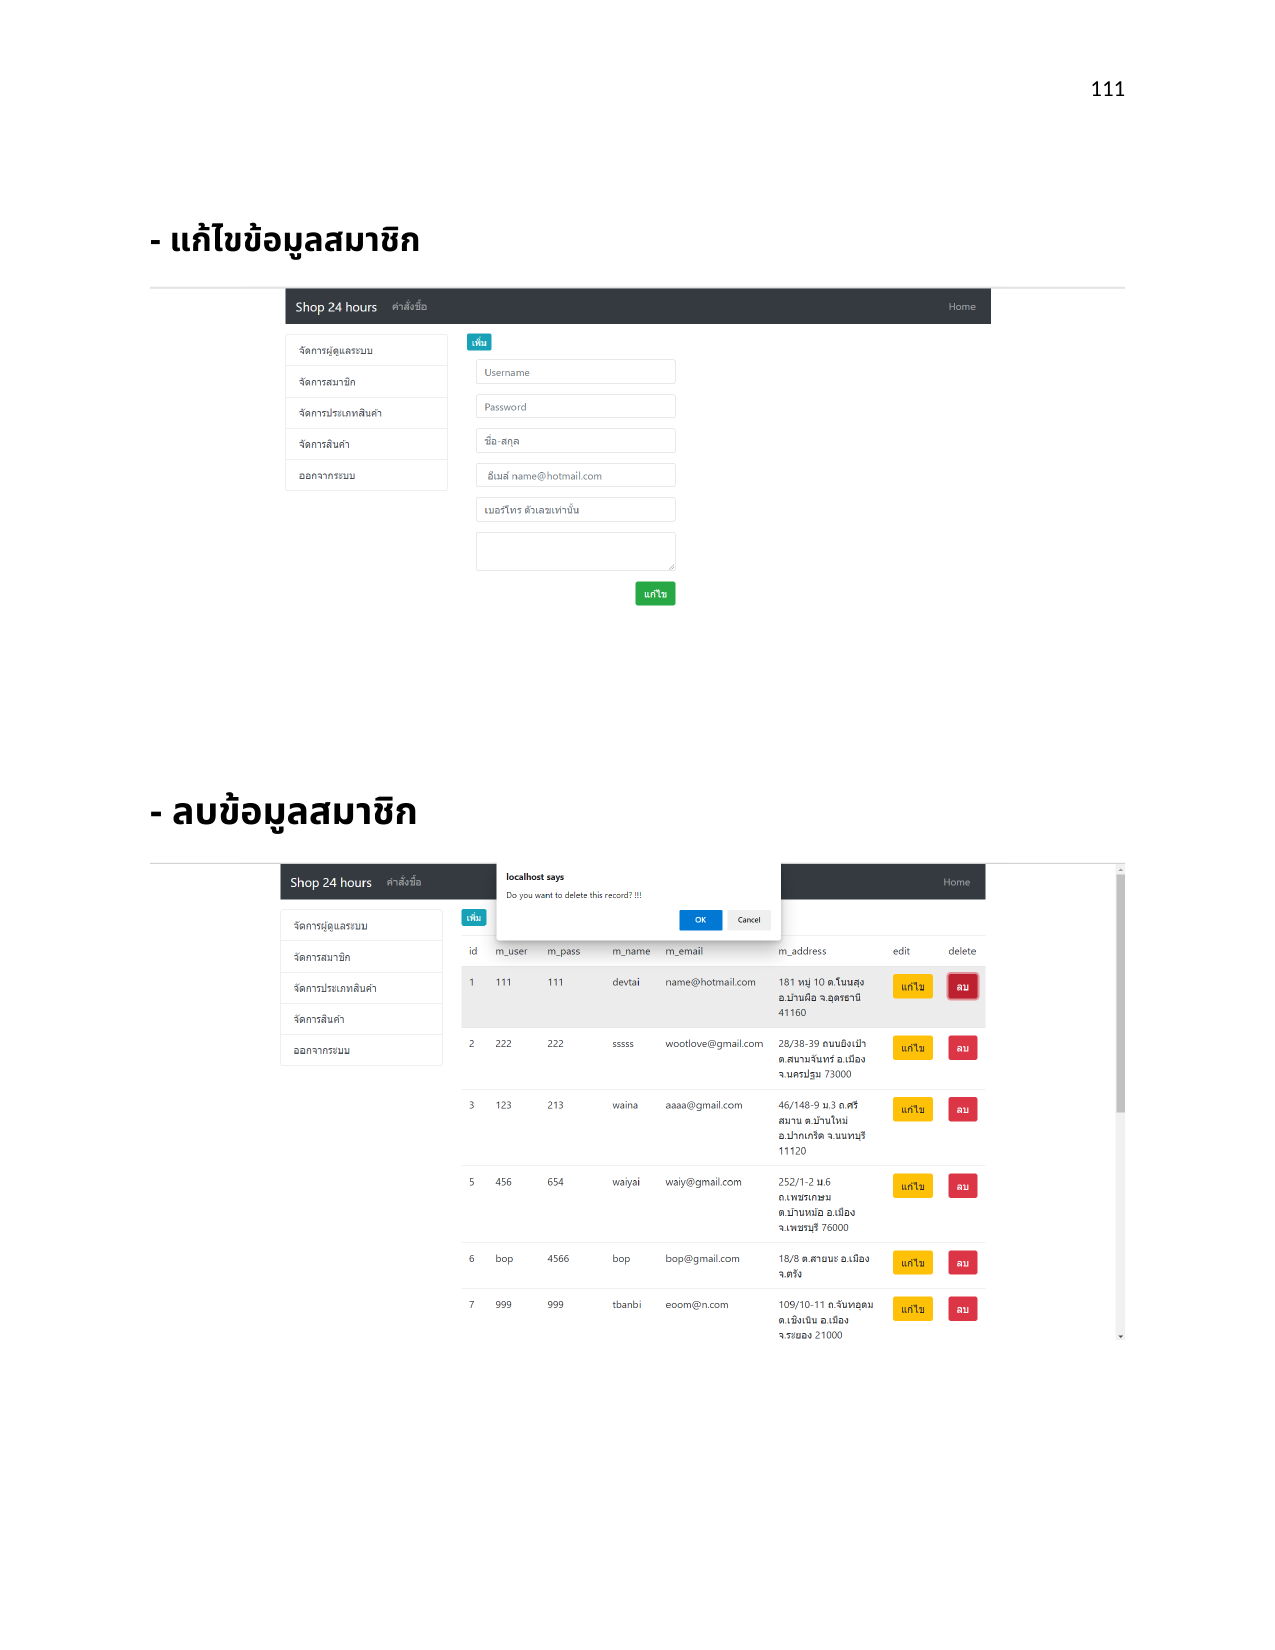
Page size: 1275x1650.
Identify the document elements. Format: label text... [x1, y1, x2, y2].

picture [150, 862, 1125, 1340]
text - ลบข้อมูลสมาชิก [150, 784, 1125, 841]
picture [150, 286, 1125, 766]
text - แก้ไขข้อมูลสมาชิก [150, 216, 1125, 266]
